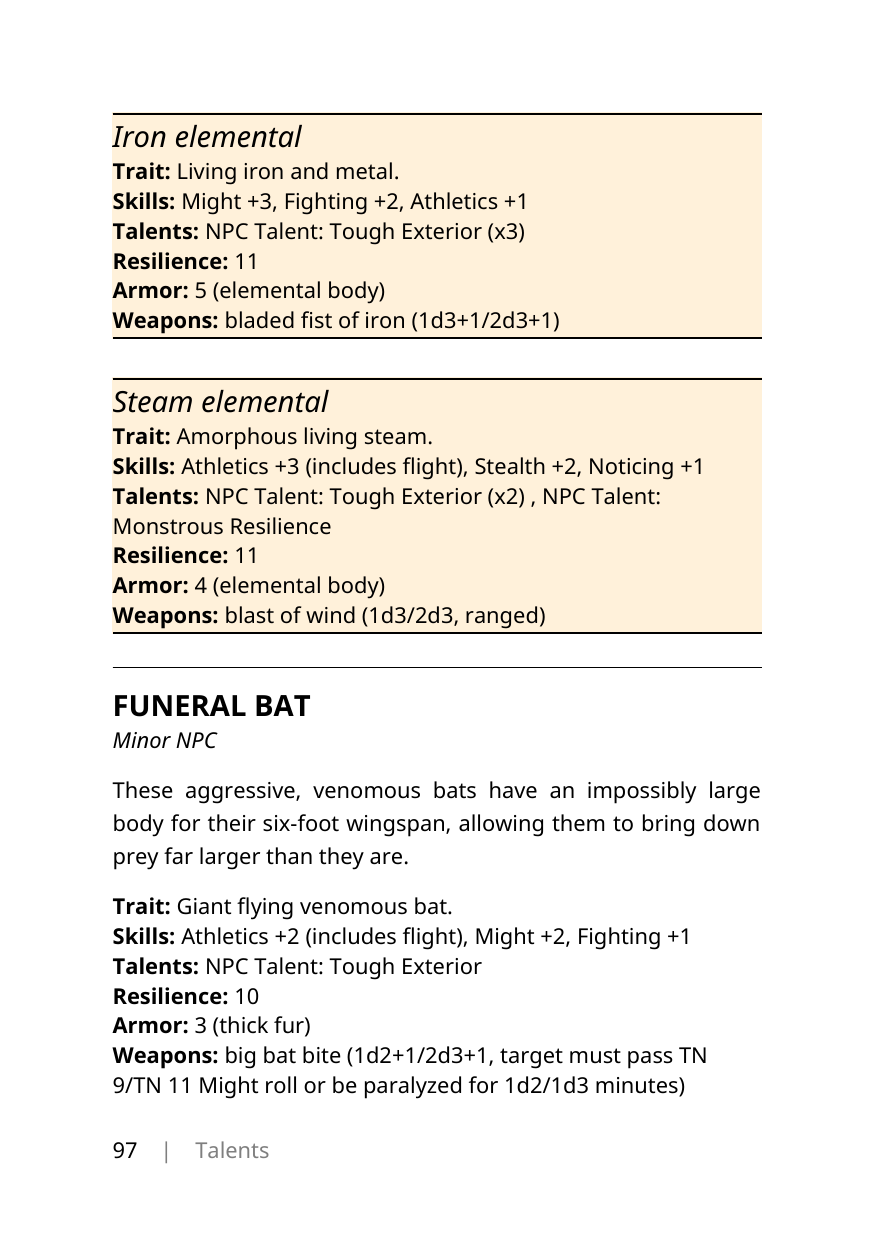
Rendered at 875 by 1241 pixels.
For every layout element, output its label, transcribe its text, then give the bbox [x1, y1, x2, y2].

text Talents: NPC Talent: Tough Exterior [112, 951, 762, 981]
text Resilience: 11 [112, 540, 762, 570]
subtitle Steam elemental [112, 379, 762, 421]
text Weapons: blast of wind (1d3/2d3, ranged) [112, 600, 762, 634]
text Resilience: 11 [112, 246, 762, 276]
text Weapons: bladed fist of iron (1d3+1/2d3+1) [112, 305, 762, 339]
text Trait: Amorphous living steam. [112, 421, 762, 451]
text Trait: Living iron and metal. [112, 156, 762, 186]
text Skills: Athletics +2 (includes flight), Might +2, Fighting +1 [112, 921, 762, 951]
text Talents: NPC Talent: Tough Exterior (x3) [112, 216, 762, 246]
text Trait: Giant flying venomous bat. [112, 891, 762, 921]
text Armor: 5 (elemental body) [112, 276, 762, 305]
text Resilience: 10 [112, 981, 762, 1011]
text These aggressive, venomous bats have an impossibly large body for their six-foot wingspan, allowing them to bring down prey far larger than they are. [112, 775, 762, 871]
text Armor: 4 (elemental body) [112, 570, 762, 600]
text Skills: Might +3, Fighting +2, Athletics +1 [112, 186, 762, 216]
text Armor: 3 (thick fur) [112, 1011, 762, 1040]
text Weapons: big bat bite (1d2+1/2d3+1, target must pass TN 9/TN 11 Might roll or be paralyzed for 1d2/1d3 minutes) [112, 1040, 762, 1100]
text Skills: Athletics +3 (includes flight), Stealth +2, Noticing +1 [112, 451, 762, 481]
text Minor NPC [112, 725, 762, 754]
subtitle Iron elemental [112, 114, 762, 156]
text Funeral bat [112, 668, 762, 725]
text Talents: NPC Talent: Tough Exterior (x2) , NPC Talent: Monstrous Resilience [112, 481, 762, 540]
